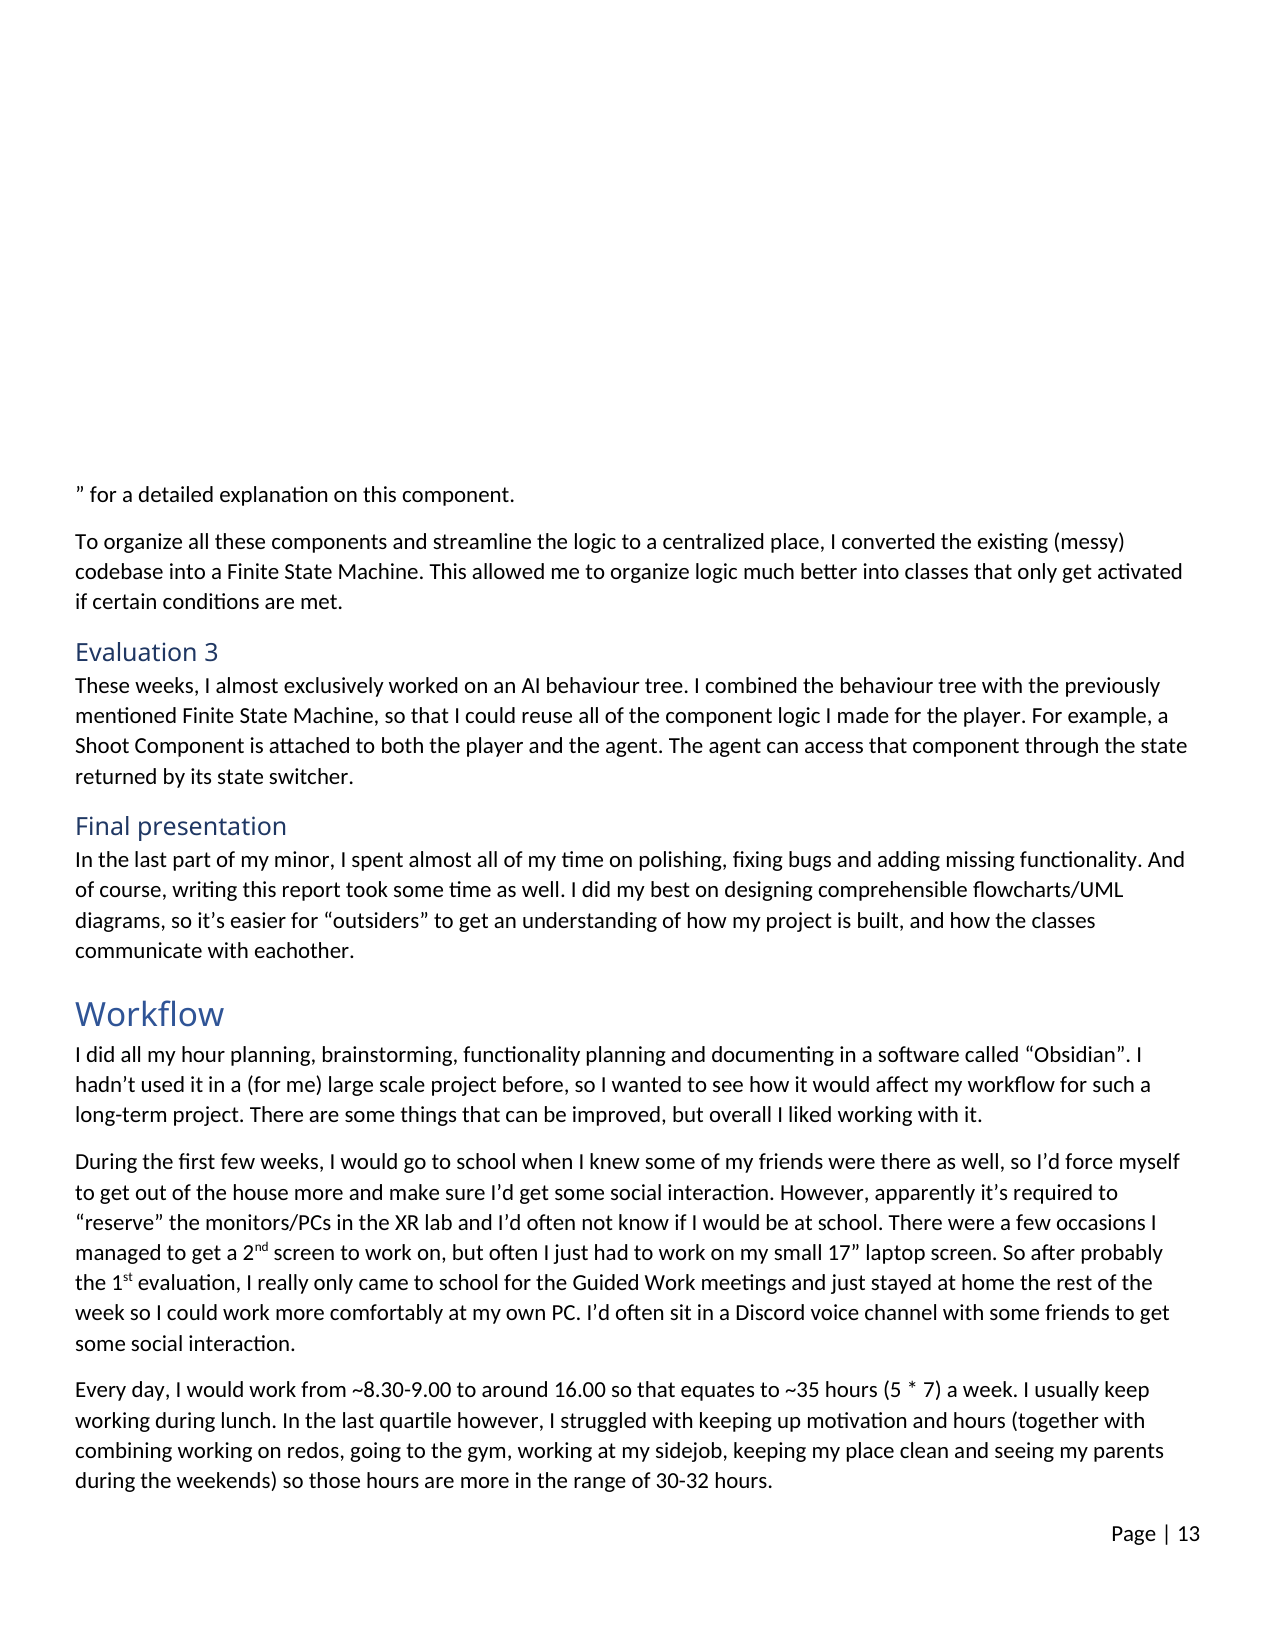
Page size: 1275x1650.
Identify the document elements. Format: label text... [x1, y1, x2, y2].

text In the last part of my minor, I spent almost all of my time on polishing, fixing bugs and adding missing functionality. And of course, writing this report took some time as well. I did my best on designing comprehensible flowcharts/UML diagrams, so it’s easier for “outsiders” to get an understanding of how my project is built, and how the classes communicate with eachother. [75, 845, 1200, 964]
text To organize all these components and streamline the logic to a centralized place, I converted the existing (messy) codebase into a Finite State Machine. This allowed me to organize logic much better into classes that only get activated if certain conditions are met. [75, 527, 1200, 616]
subtitle Workflow [75, 991, 1200, 1037]
subtitle Evaluation 3 [75, 634, 1200, 668]
text During the first few weeks, I would go to school when I knew some of my friends were there as well, so I’d force myself to get out of the house more and make sure I’d get some social interaction. However, apparently it’s required to “reserve” the monitors/PCs in the XR lab and I’d often not know if I would be at school. There were a few occasions I managed to get a 2nd screen to work on, but often I just had to work on my small 17” laptop screen. So after probably the 1st evaluation, I really only came to school for the Guided Work meetings and just stayed at home the rest of the week so I could work more comfortably at my own PC. I’d often sit in a Discord voice channel with some friends to get some social interaction. [75, 1147, 1200, 1357]
text These weeks, I almost exclusively worked on an AI behaviour tree. I combined the behaviour tree with the previously mentioned Finite State Machine, so that I could reuse all of the component logic I made for the player. For example, a Shoot Component is attached to both the player and the agent. The agent can access that component through the state returned by its state switcher. [75, 671, 1200, 790]
text I did all my hour planning, brainstorming, functionality planning and documenting in a software called “Obsidian”. I hadn’t used it in a (for me) large scale project before, so I wanted to see how it would affect my workflow for such a long-term project. There are some things that can be improved, but overall I liked working with it. [75, 1040, 1200, 1129]
text Damage registration system” for a detailed explanation on this component. [75, 480, 1200, 508]
text Every day, I would work from ~8.30-9.00 to around 16.00 so that equates to ~35 hours (5 * 7) a week. I usually keep working during lunch. In the last quartile however, I struggled with keeping up motivation and hours (together with combining working on redos, going to the gym, working at my sidejob, keeping my place clean and seeing my parents during the weekends) so those hours are more in the range of 30-32 hours. [75, 1376, 1200, 1494]
subtitle Final presentation [75, 809, 1200, 843]
